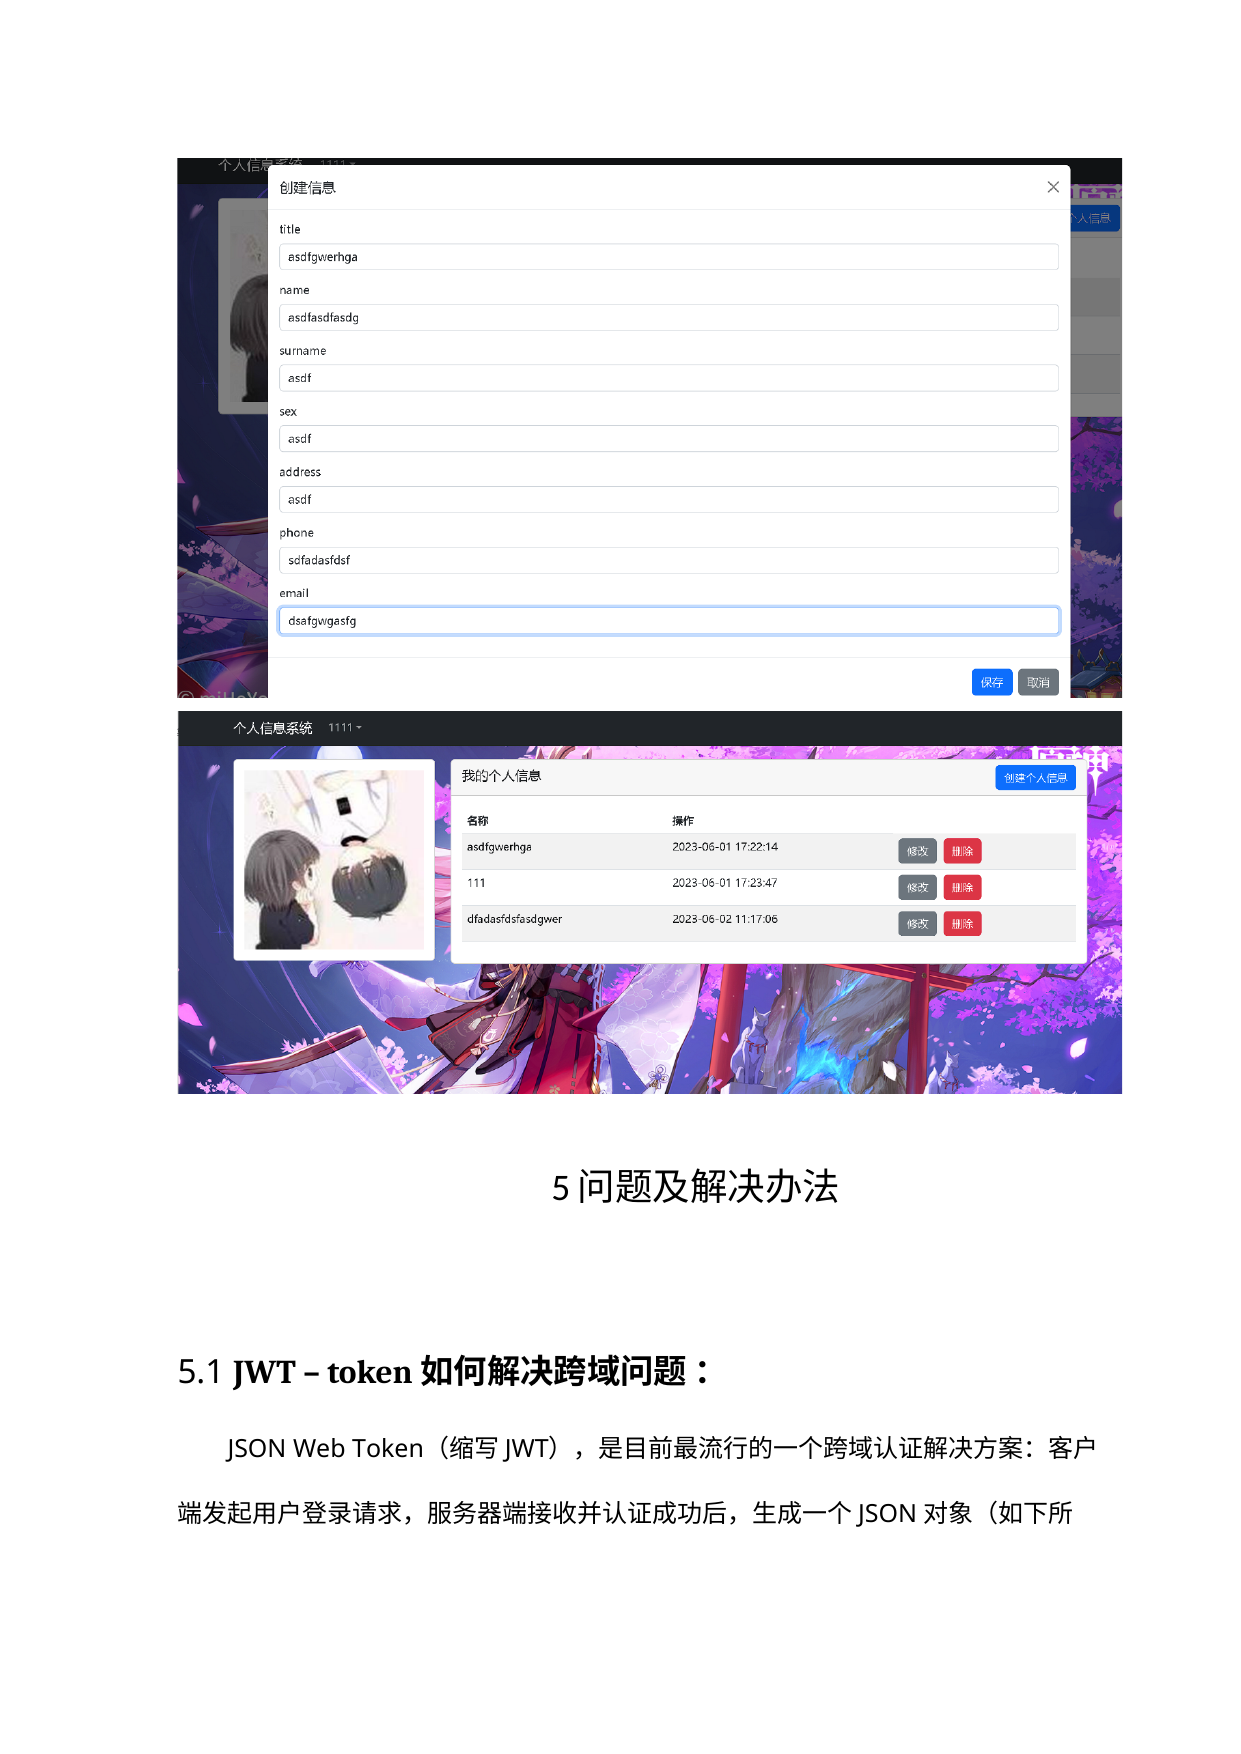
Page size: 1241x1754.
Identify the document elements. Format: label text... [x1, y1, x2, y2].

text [177, 1414, 1122, 1544]
picture [177, 711, 1123, 1094]
subtitle 5.1 JWT – token 如何解决跨域问题 ： [177, 1336, 1122, 1401]
subtitle 5问题及解决办法 [177, 1151, 1122, 1216]
picture [177, 158, 1123, 698]
